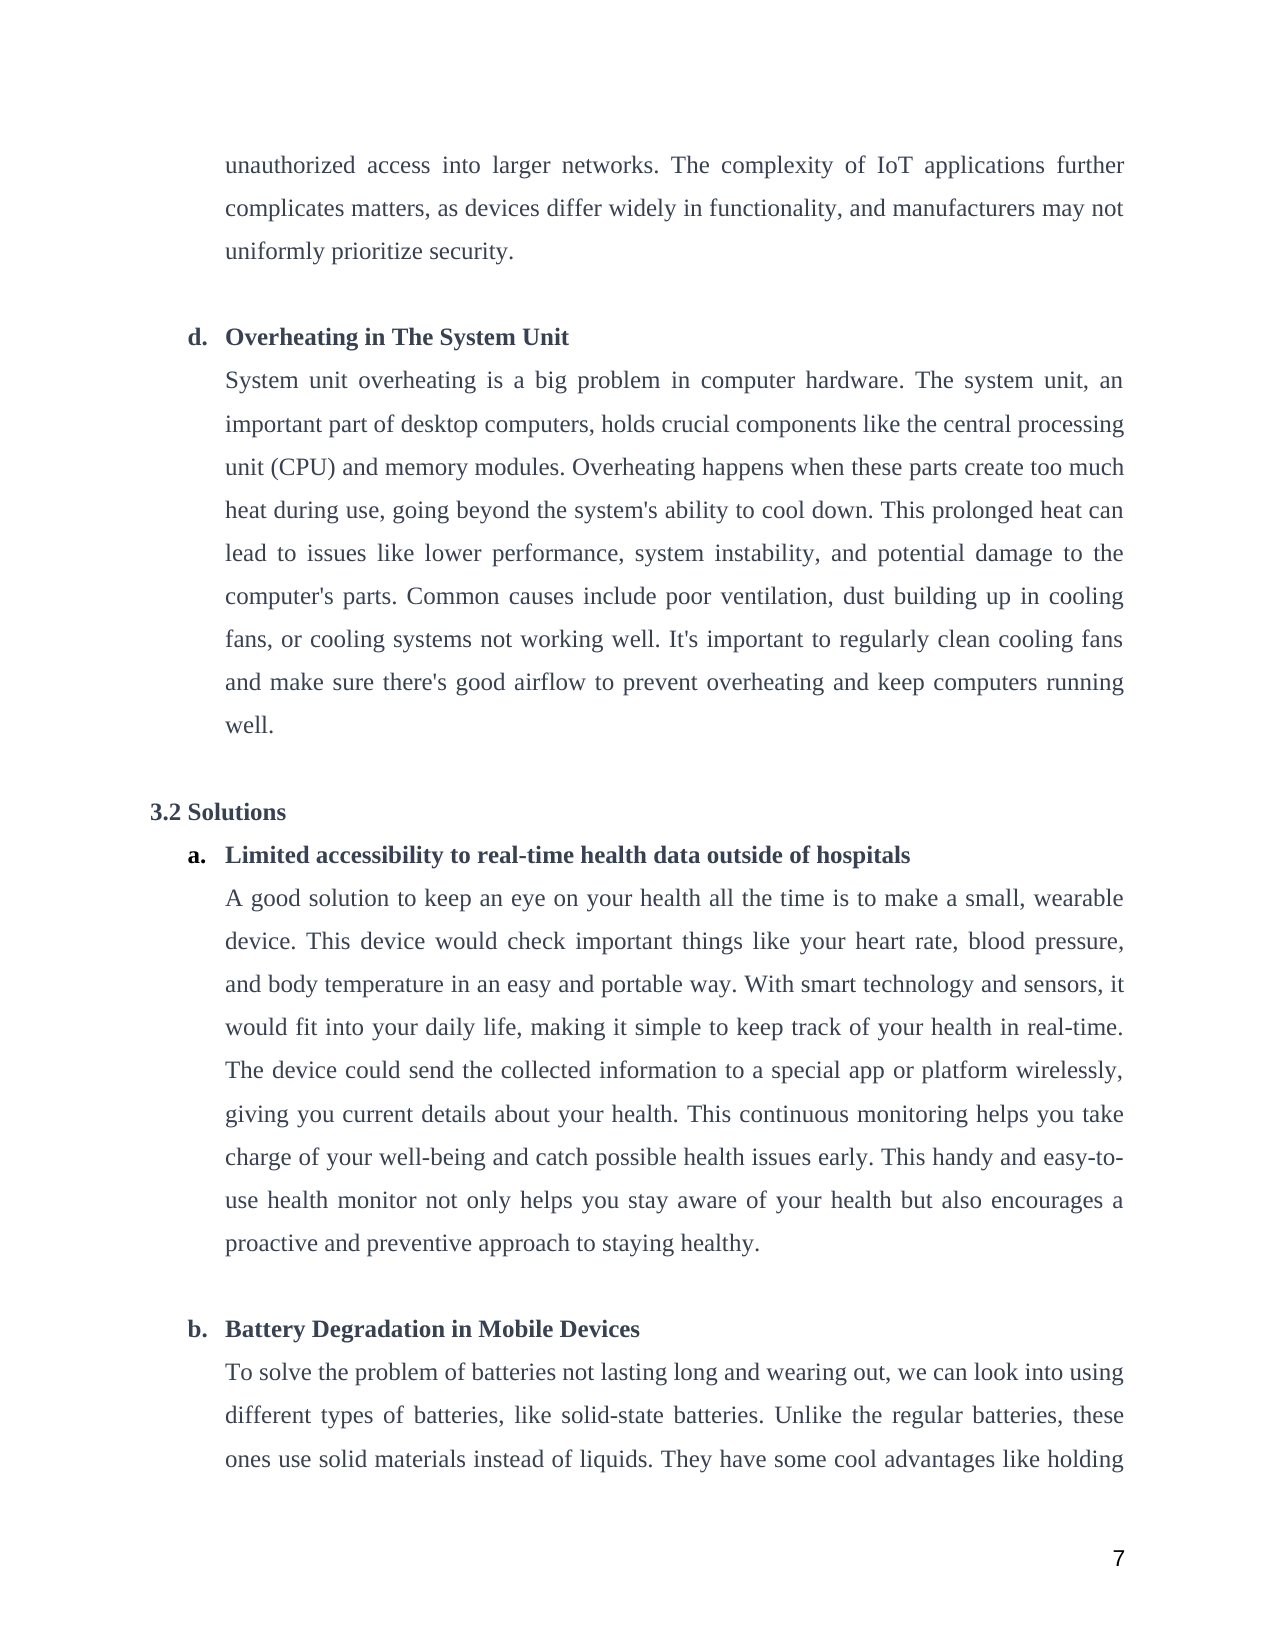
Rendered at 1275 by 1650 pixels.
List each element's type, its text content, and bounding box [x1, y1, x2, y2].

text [225, 1357, 1125, 1472]
list Overheating in The System Unit [187, 322, 1125, 351]
text System unit overheating is a big problem in computer hardware. The system unit, an important part of desktop computers, holds crucial components like the central processing unit (CPU) and memory modules. Overheating happens when these parts create too much heat during use, going beyond the system's ability to cool down. This prolonged heat can lead to issues like lower performance, system instability, and potential damage to the computer's parts. Common causes include poor ventilation, dust building up in cooling fans, or cooling systems not working well. It's important to regularly clean cooling fans and make sure there's good airflow to prevent overheating and keep computers running well. [225, 366, 1125, 739]
list Limited accessibility to real-time health data outside of hospitals [187, 840, 1125, 869]
list Battery Degradation in Mobile Devices [187, 1314, 1125, 1343]
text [225, 150, 1125, 265]
text 3.2 Solutions [150, 797, 1125, 826]
text A good solution to keep an eye on your health all the time is to make a small, wearable device. This device would check important things like your heart rate, blood pressure, and body temperature in an easy and portable way. With smart technology and sensors, it would fit into your daily life, making it simple to keep track of your health in real-time. The device could send the collected information to a special app or platform wirelessly, giving you current details about your health. This continuous monitoring helps you take charge of your well-being and catch possible health issues early. This handy and easy-to-use health monitor not only helps you stay aware of your health but also encourages a proactive and preventive approach to staying healthy. [225, 883, 1125, 1257]
